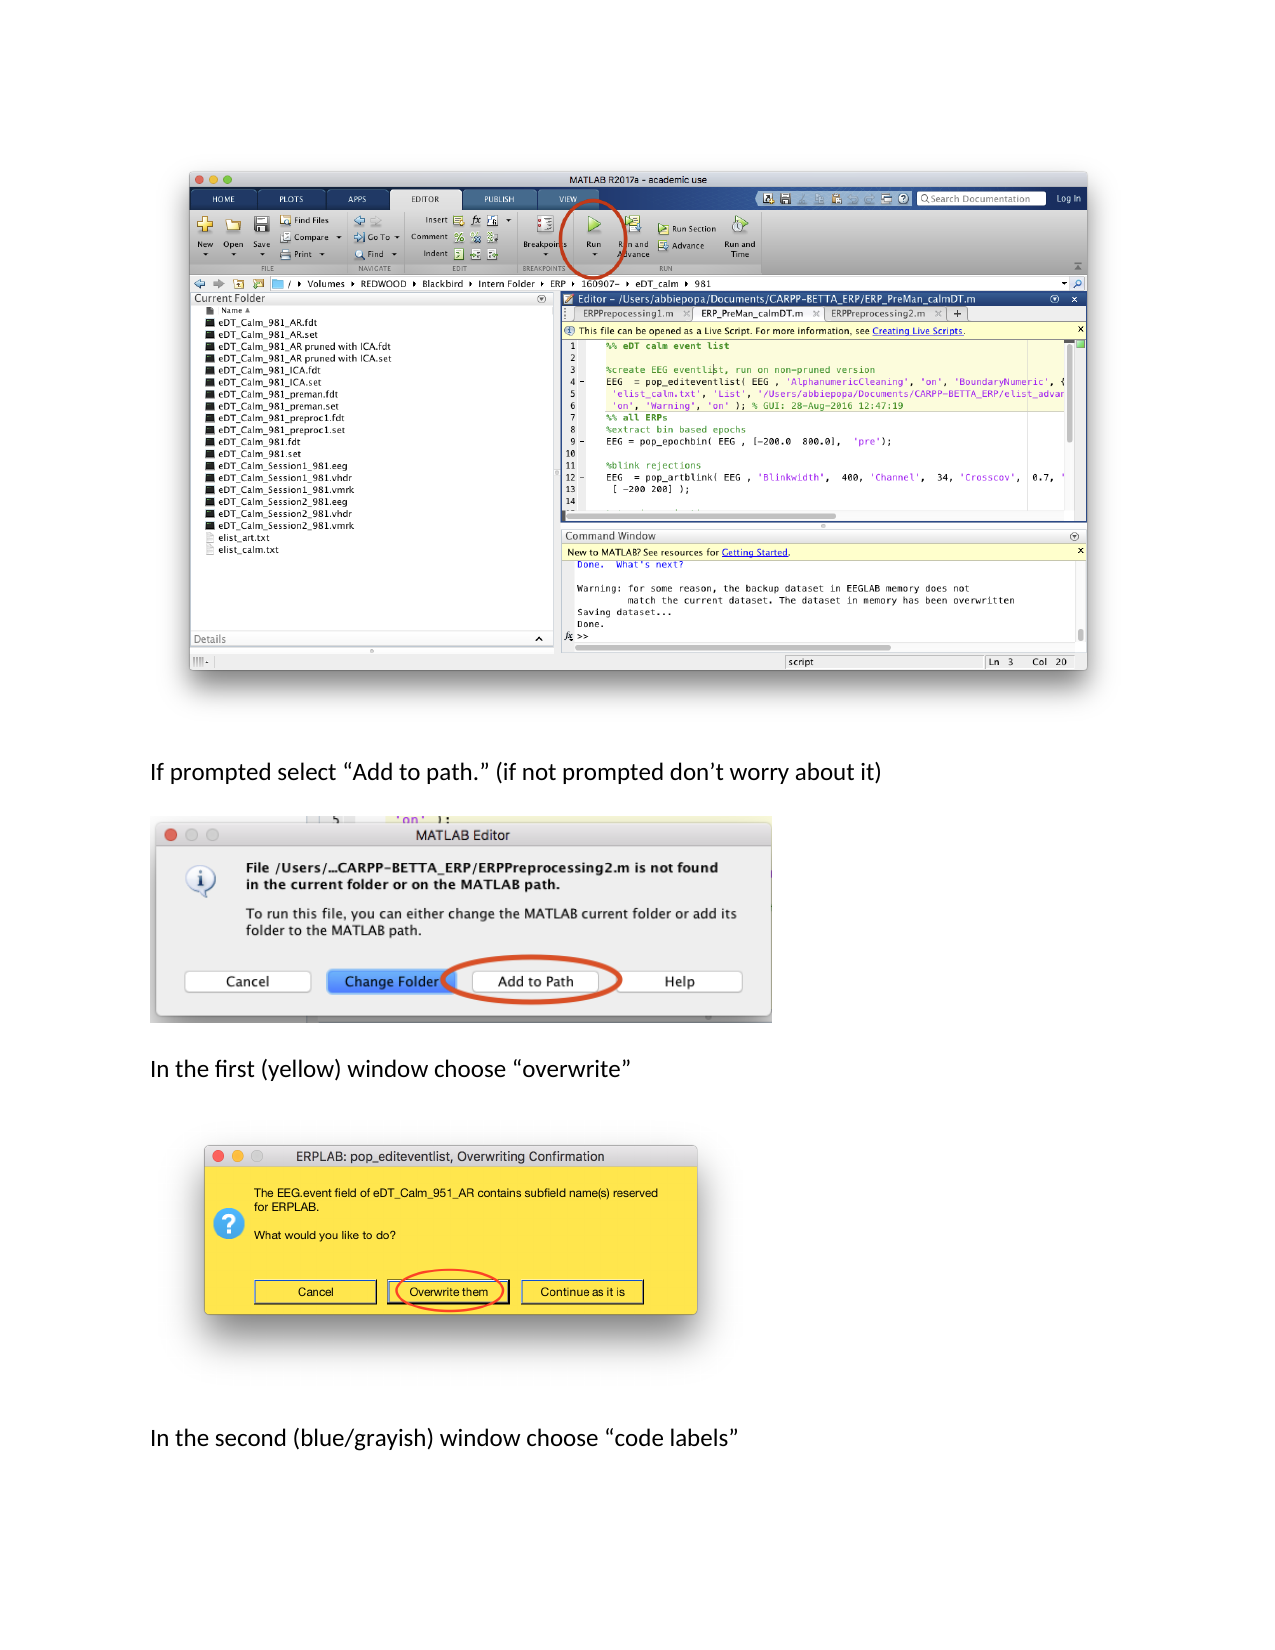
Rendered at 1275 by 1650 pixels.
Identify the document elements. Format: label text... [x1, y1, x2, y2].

text If prompted select “Add to path.” (if not prompted don’t worry about it) [150, 756, 1125, 786]
picture [150, 1114, 750, 1392]
picture [150, 150, 1125, 726]
text In the second (blue/grayish) window choose “code labels” [150, 1422, 1125, 1453]
text In the first (yellow) window choose “overwrite” [150, 1053, 1125, 1084]
picture [150, 816, 772, 1023]
